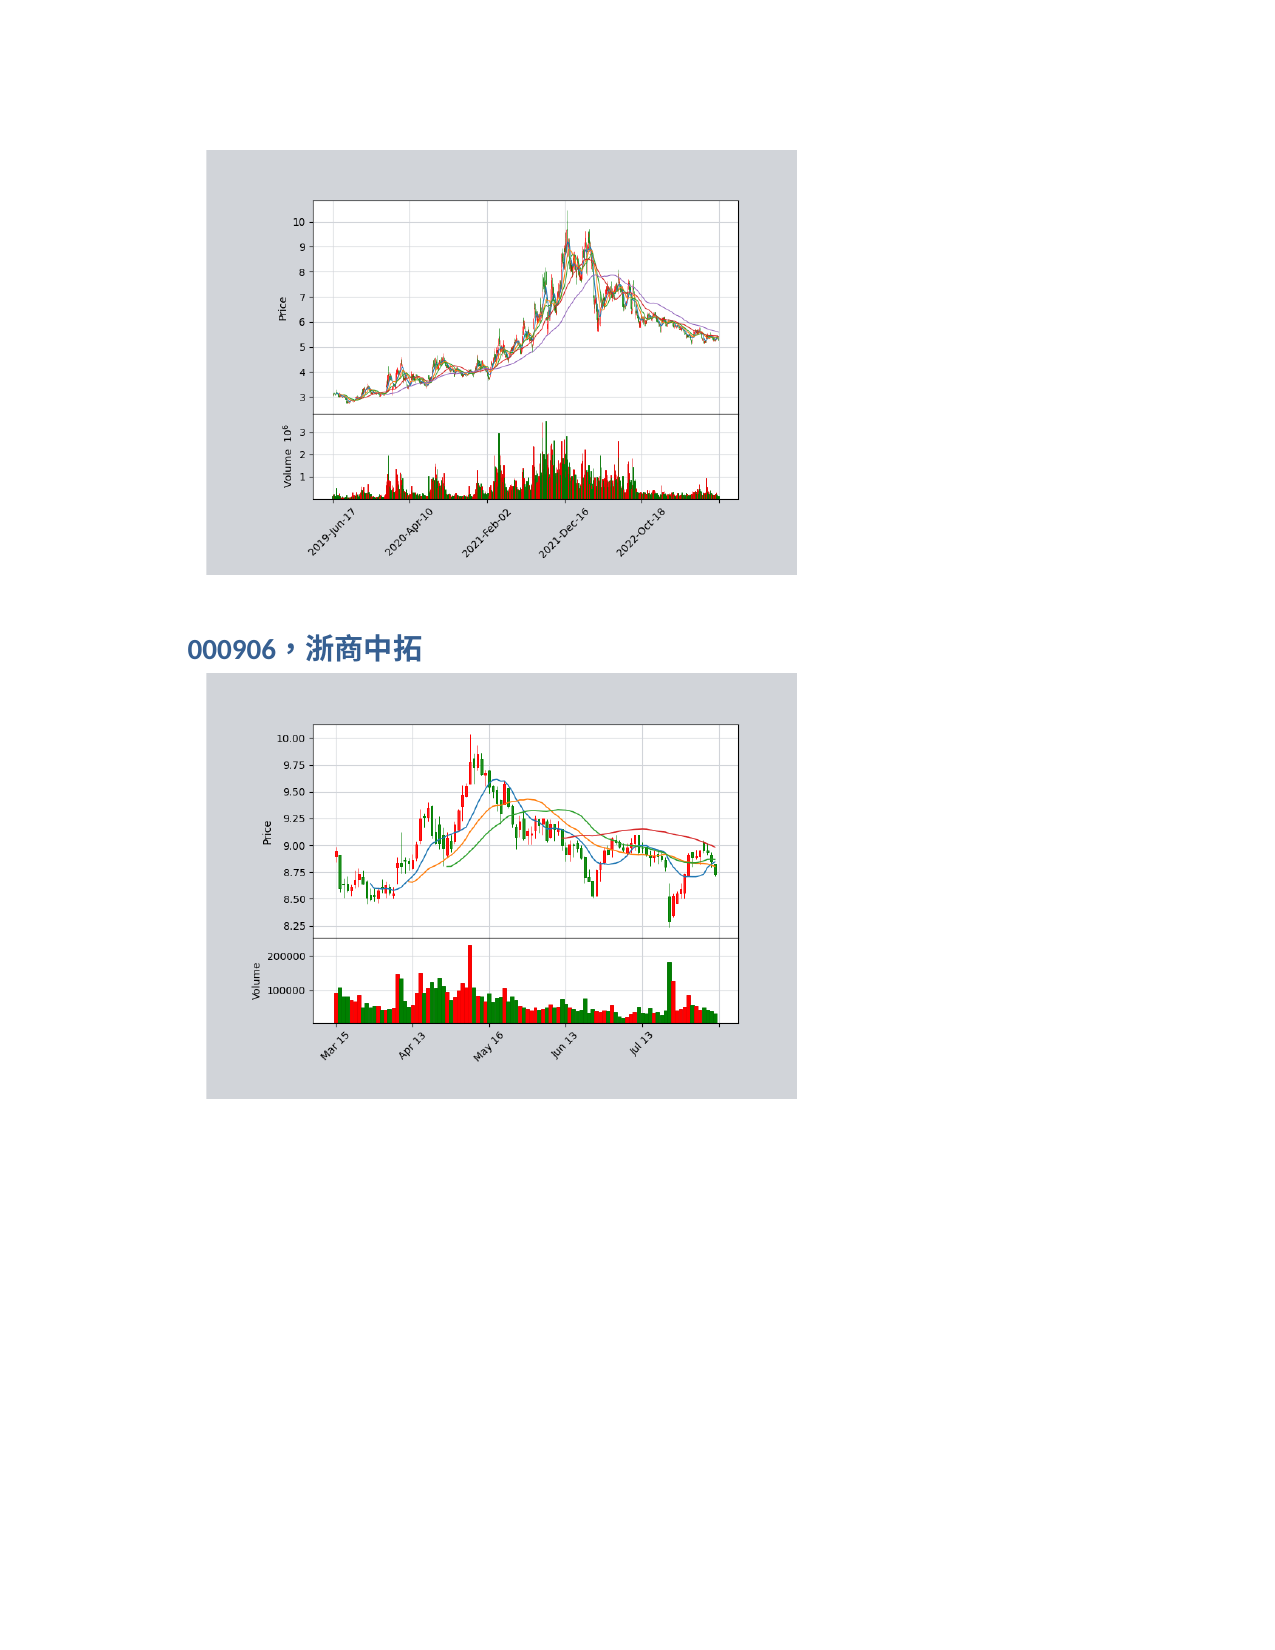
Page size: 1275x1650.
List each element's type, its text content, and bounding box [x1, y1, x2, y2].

picture [206, 673, 797, 1099]
subtitle 000906，浙商中拓 [187, 628, 1087, 668]
picture [206, 150, 797, 575]
